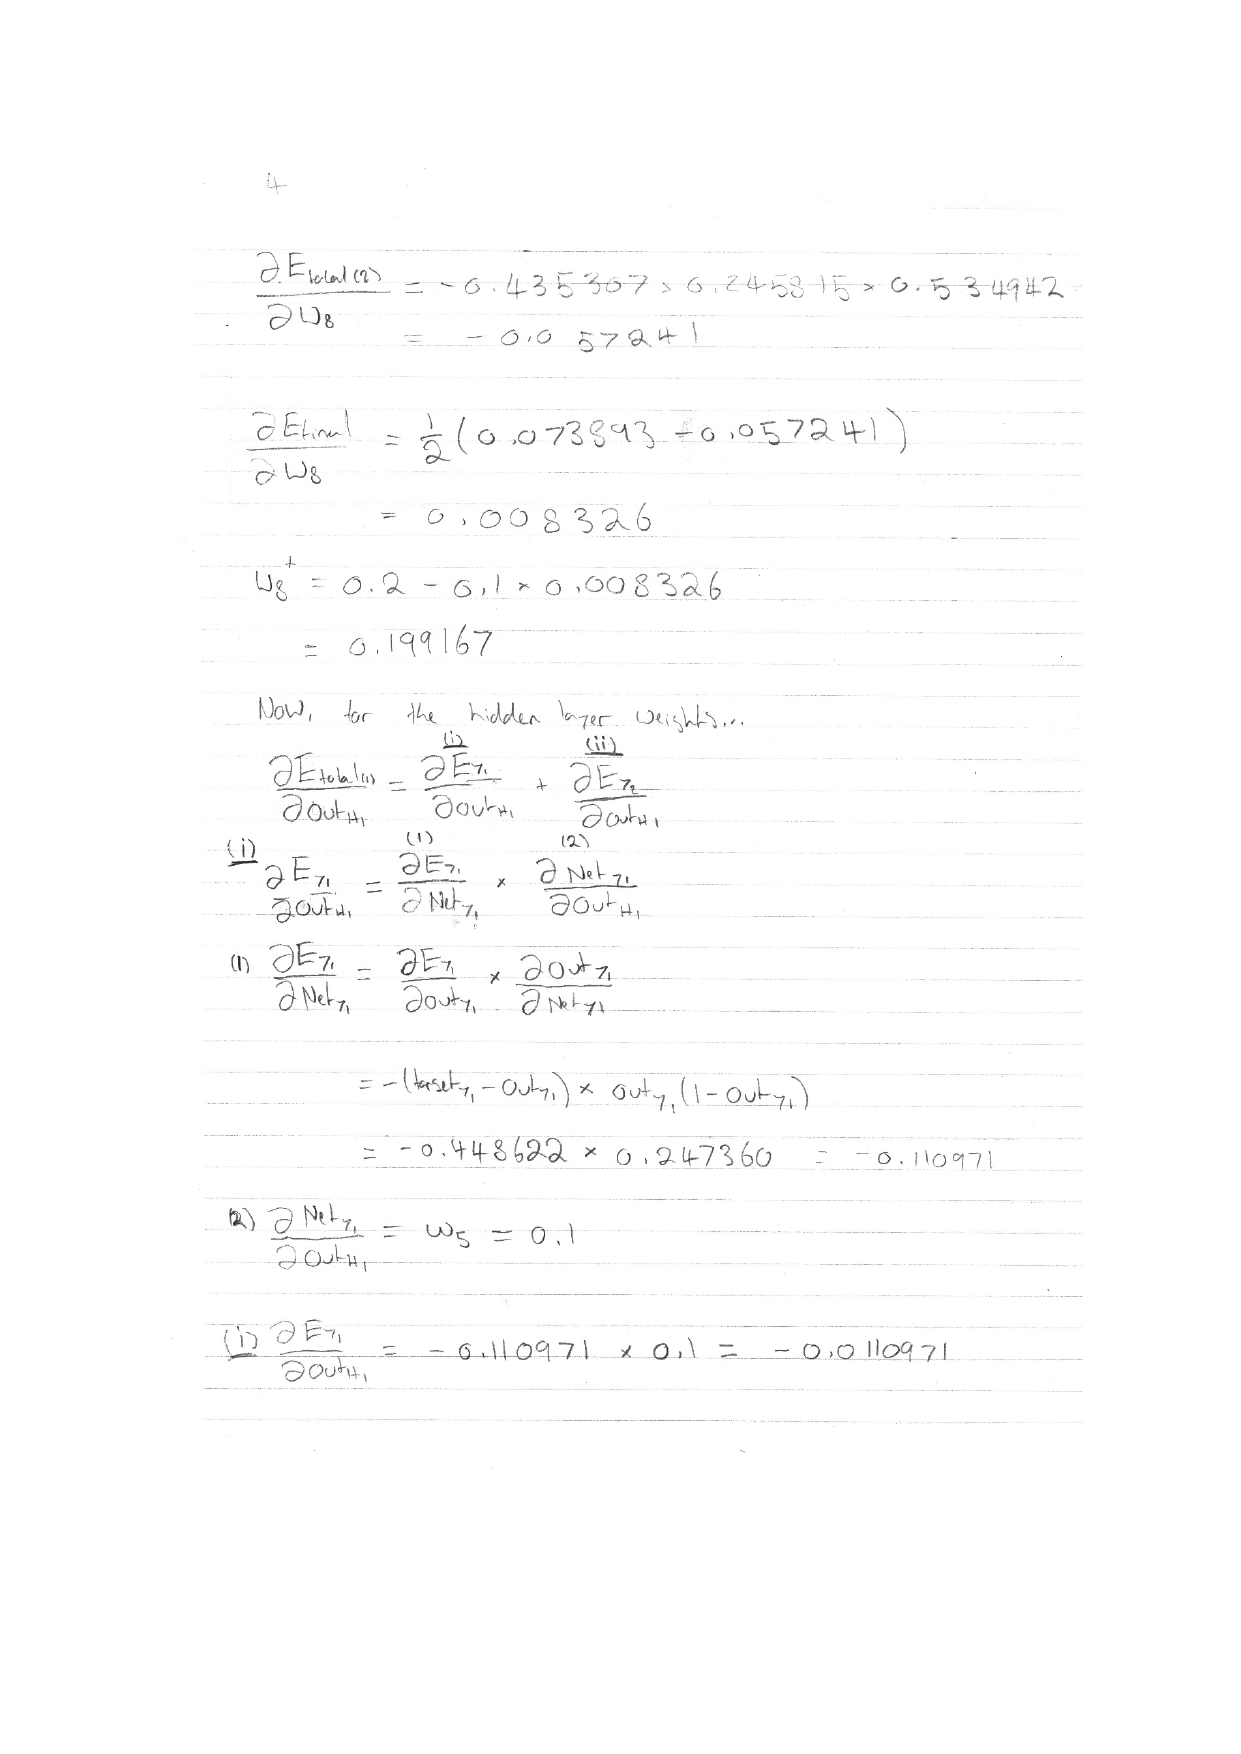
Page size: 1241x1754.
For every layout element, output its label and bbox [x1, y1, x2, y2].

picture [150, 150, 1091, 1480]
